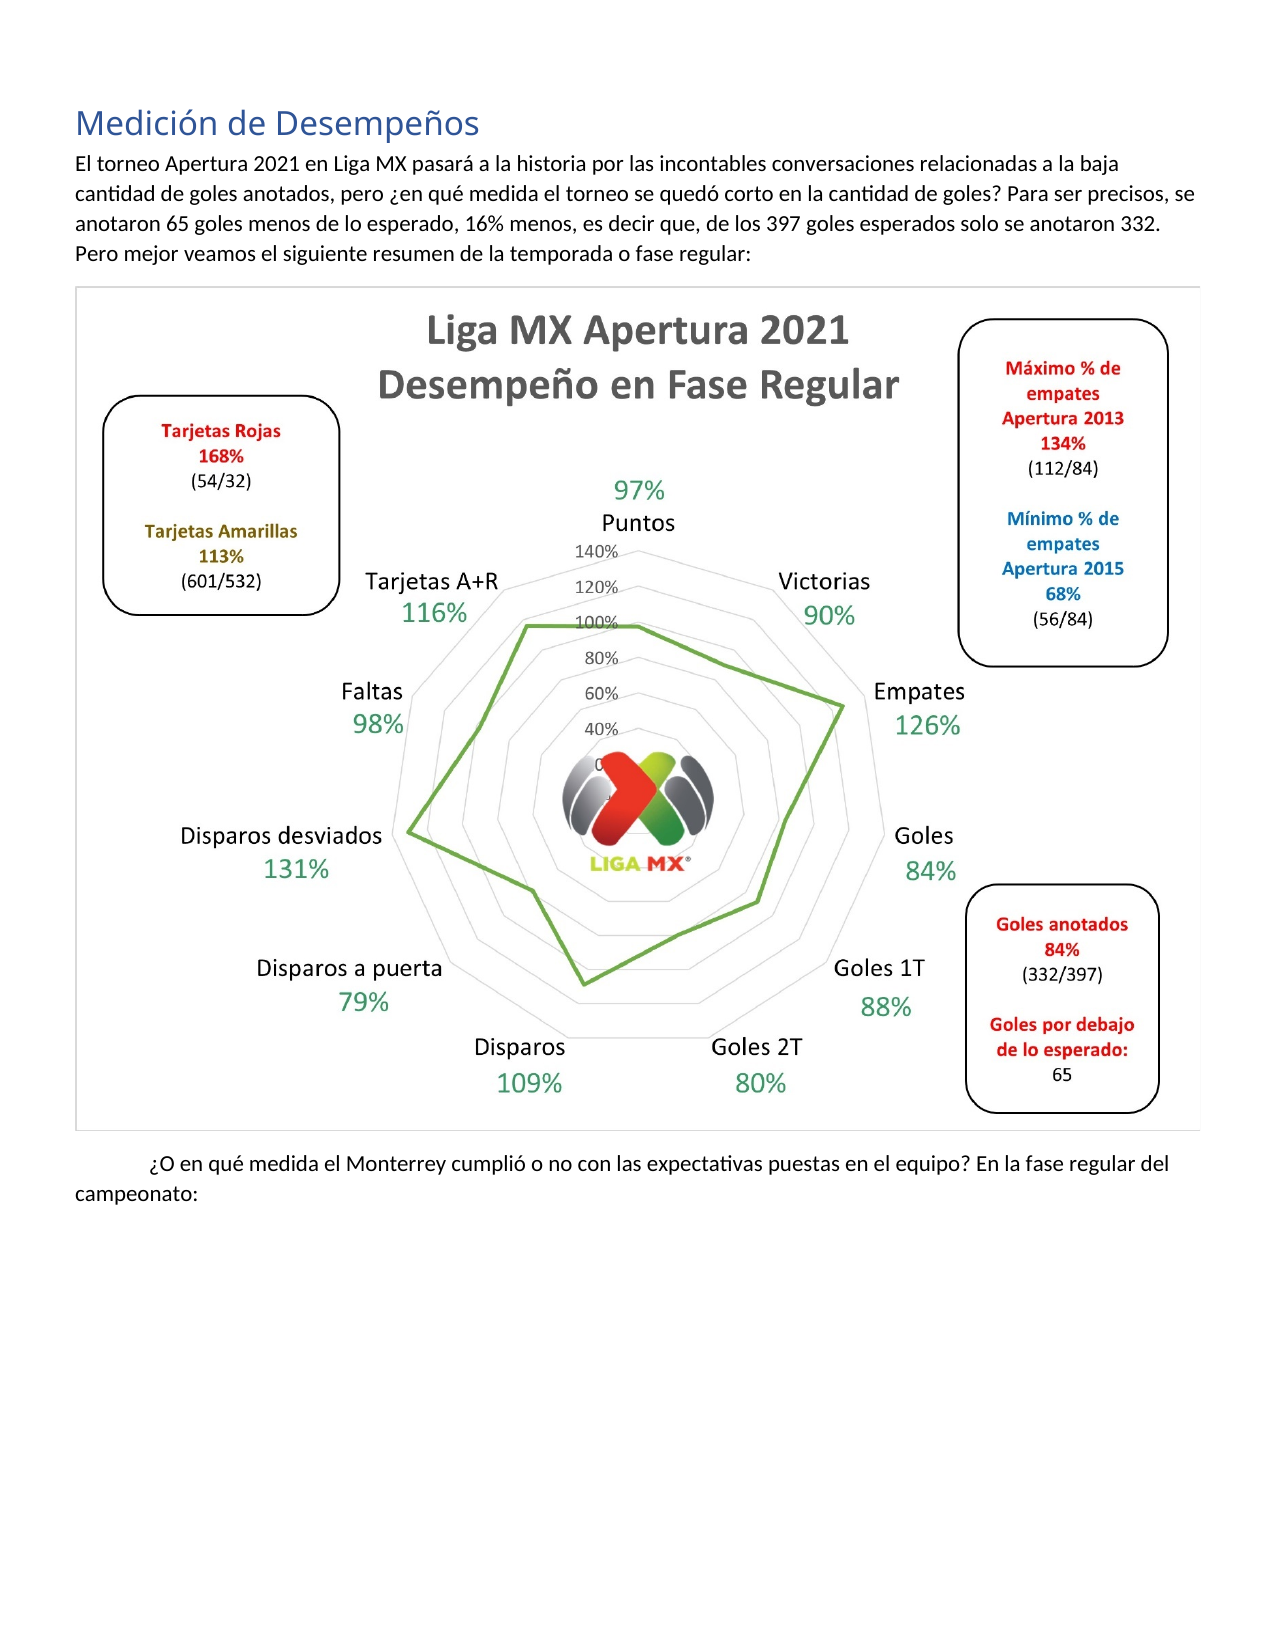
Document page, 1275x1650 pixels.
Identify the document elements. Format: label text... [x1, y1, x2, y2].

text El torneo Apertura 2021 en Liga MX pasará a la historia por las incontables conversaciones relacionadas a la baja cantidad de goles anotados, pero ¿en qué medida el torneo se quedó corto en la cantidad de goles? Para ser precisos, se anotaron 65 goles menos de lo esperado, 16% menos, es decir que, de los 397 goles esperados solo se anotaron 332. Pero mejor veamos el siguiente resumen de la temporada o fase regular: [75, 149, 1200, 268]
subtitle Medición de Desempeños [75, 100, 1200, 145]
text ¿O en qué medida el Monterrey cumplió o no con las expectativas puestas en el equipo? En la fase regular del campeonato: [75, 1149, 1200, 1208]
picture [75, 286, 1200, 1131]
